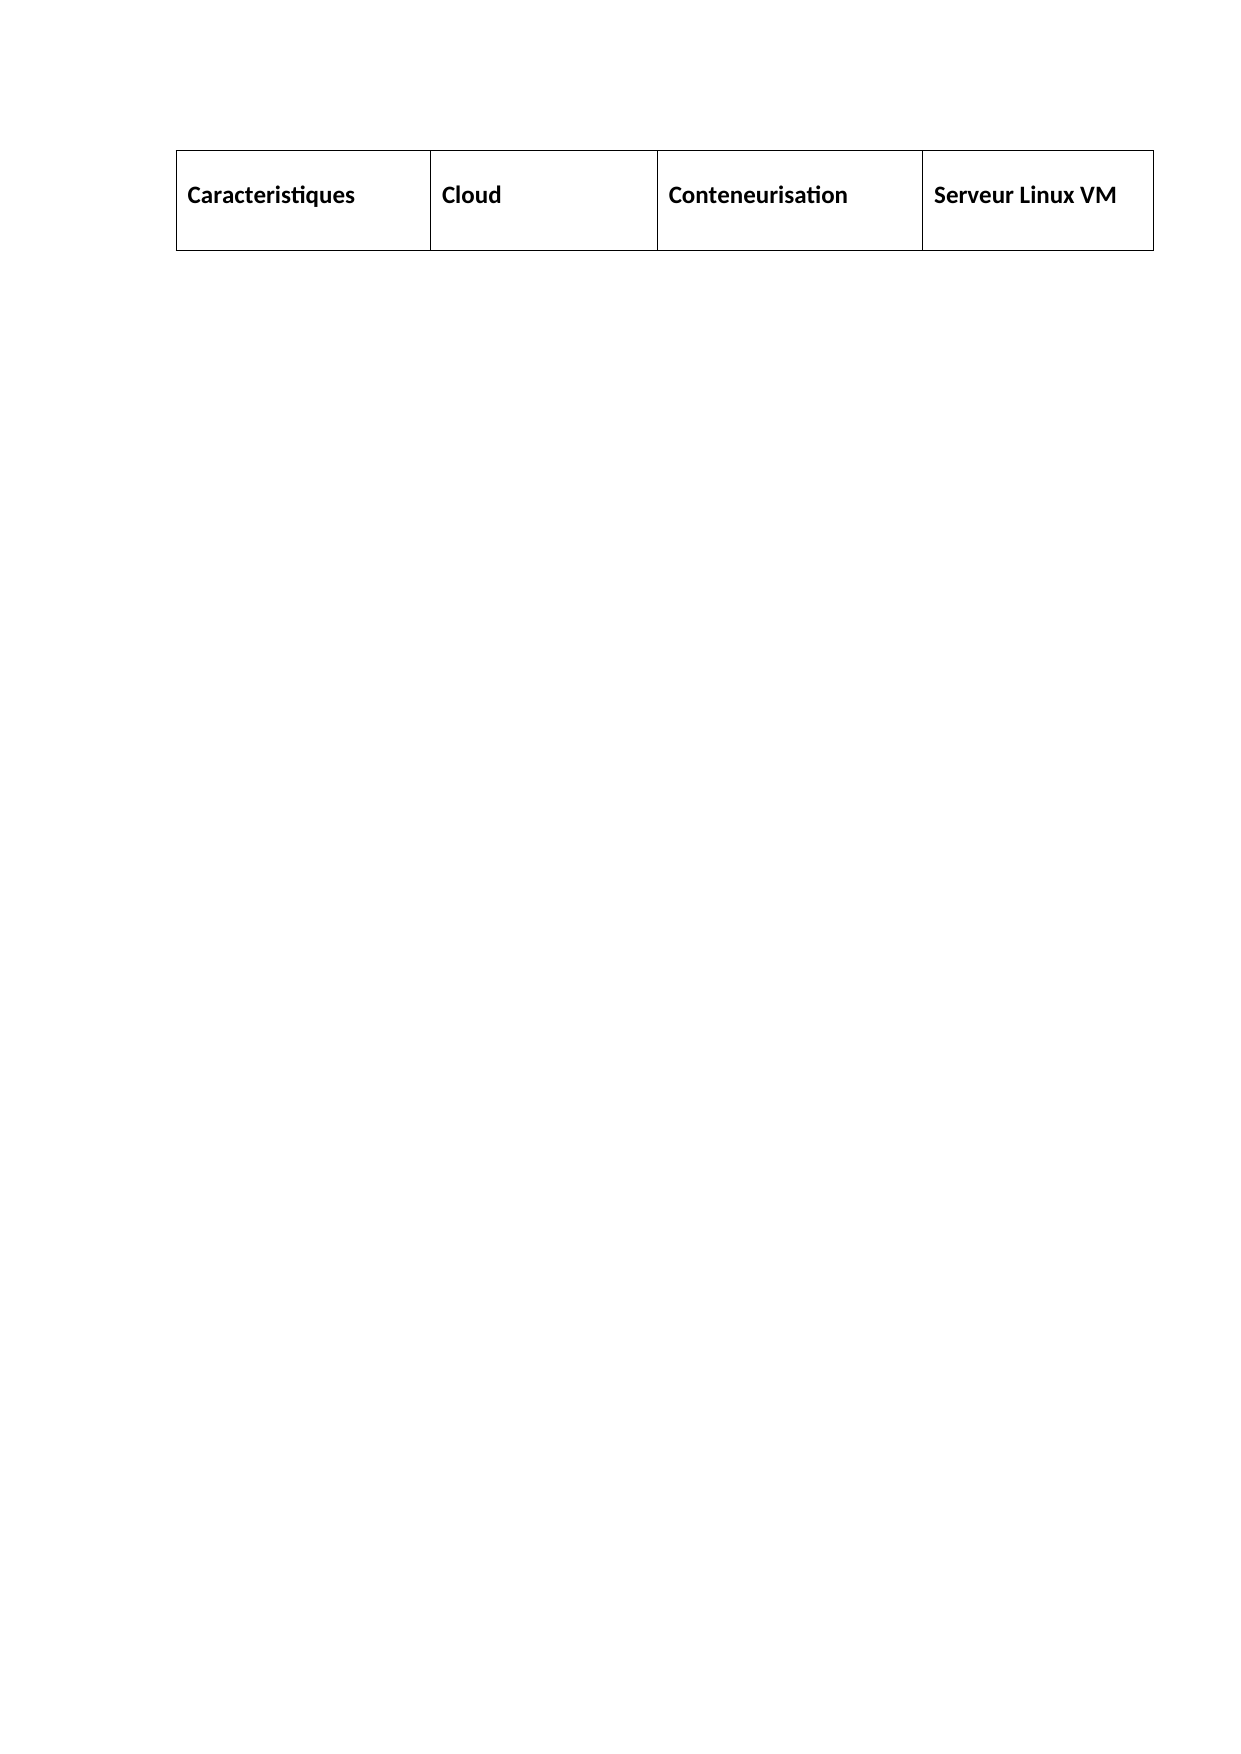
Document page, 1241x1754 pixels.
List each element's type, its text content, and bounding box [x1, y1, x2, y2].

table_header Conteneurisation [658, 151, 922, 250]
table_header Cloud [431, 151, 657, 250]
table_header Serveur Linux VM [923, 151, 1153, 250]
table_header Caracteristiques [177, 151, 430, 250]
